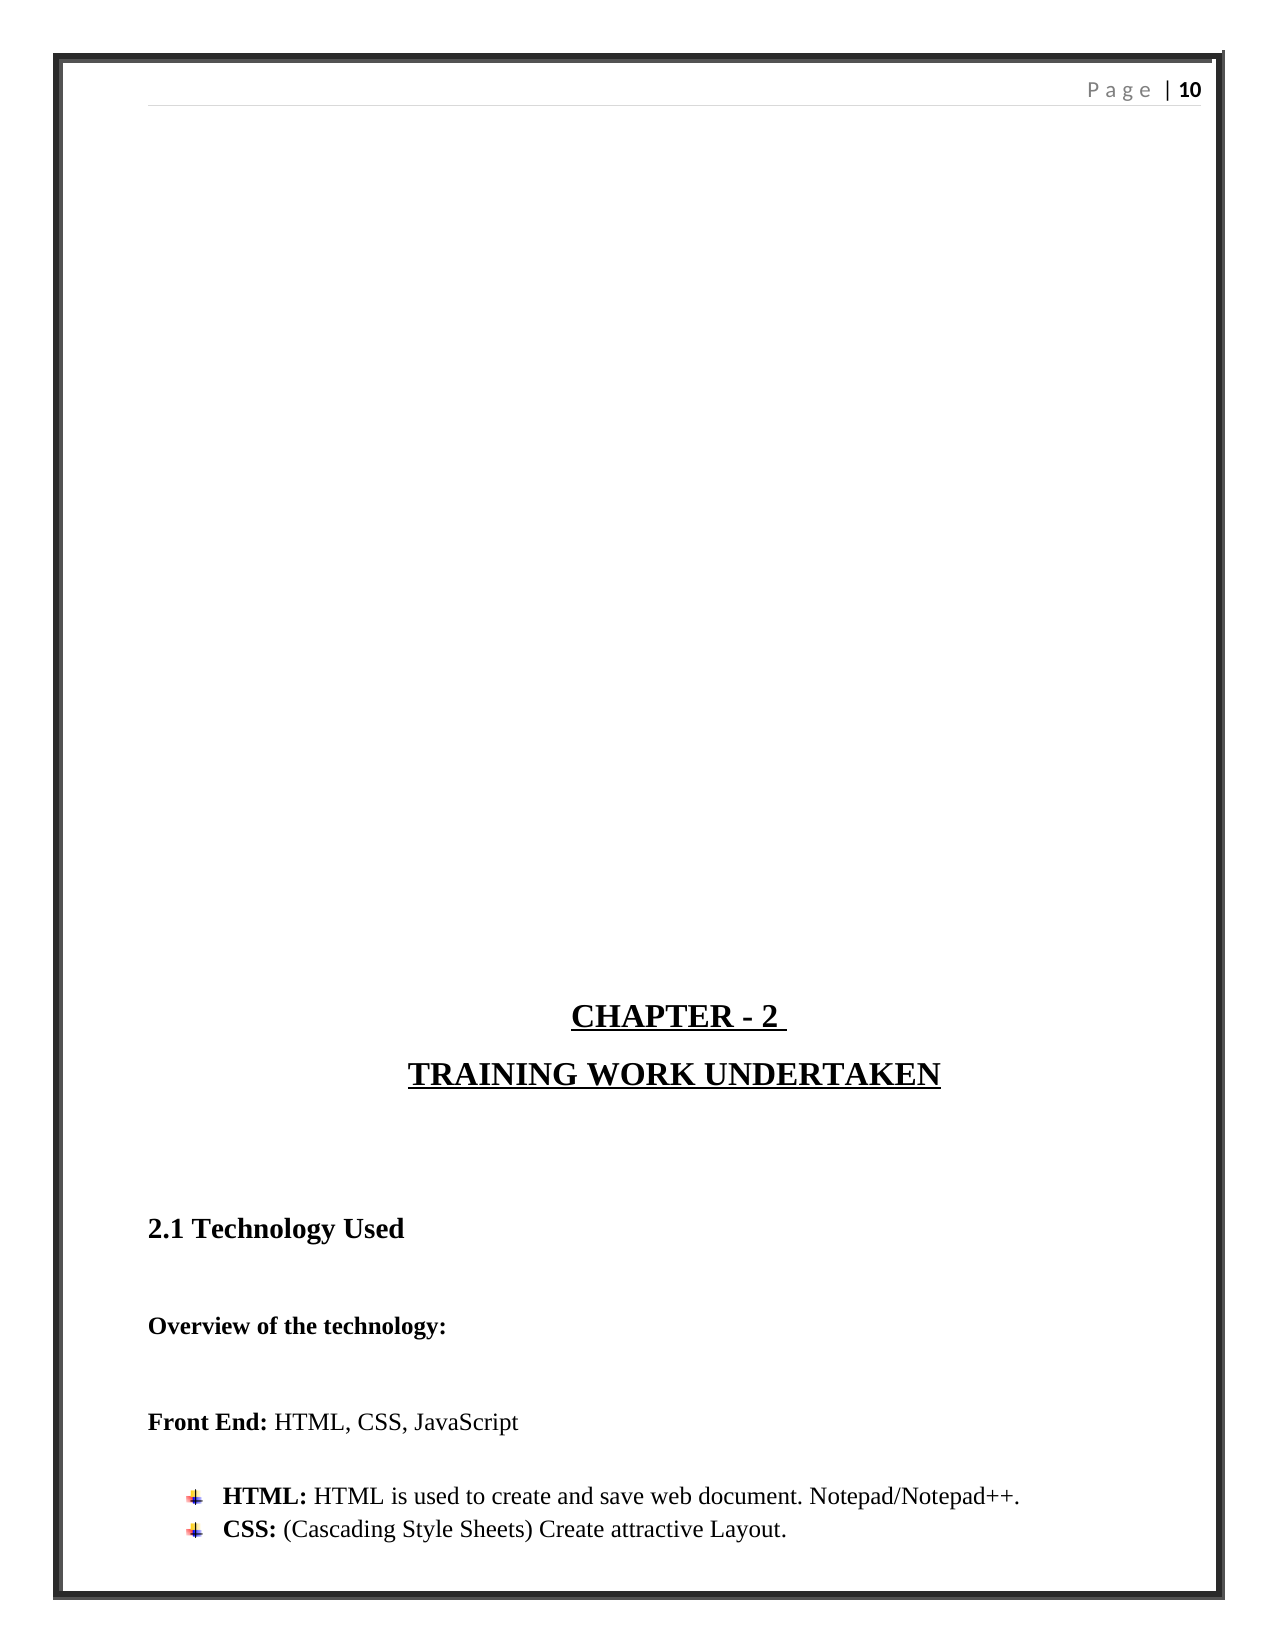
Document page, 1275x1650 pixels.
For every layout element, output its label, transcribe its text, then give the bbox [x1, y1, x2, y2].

text TRAINING WORK UNDERTAKEN [148, 1054, 1201, 1093]
list HTML: HTML is used to create and save web document. Notepad/Notepad++. [185, 1481, 1201, 1510]
picture [186, 1488, 203, 1505]
text Overview of the technology: [148, 1311, 1201, 1340]
text CHAPTER - 2 [148, 996, 1201, 1034]
picture [186, 1521, 203, 1538]
text Front End: HTML, CSS, JavaScript [148, 1407, 1201, 1436]
list CSS: (Cascading Style Sheets) Create attractive Layout. [185, 1514, 1201, 1543]
text 2.1 Technology Used [148, 1211, 1201, 1244]
